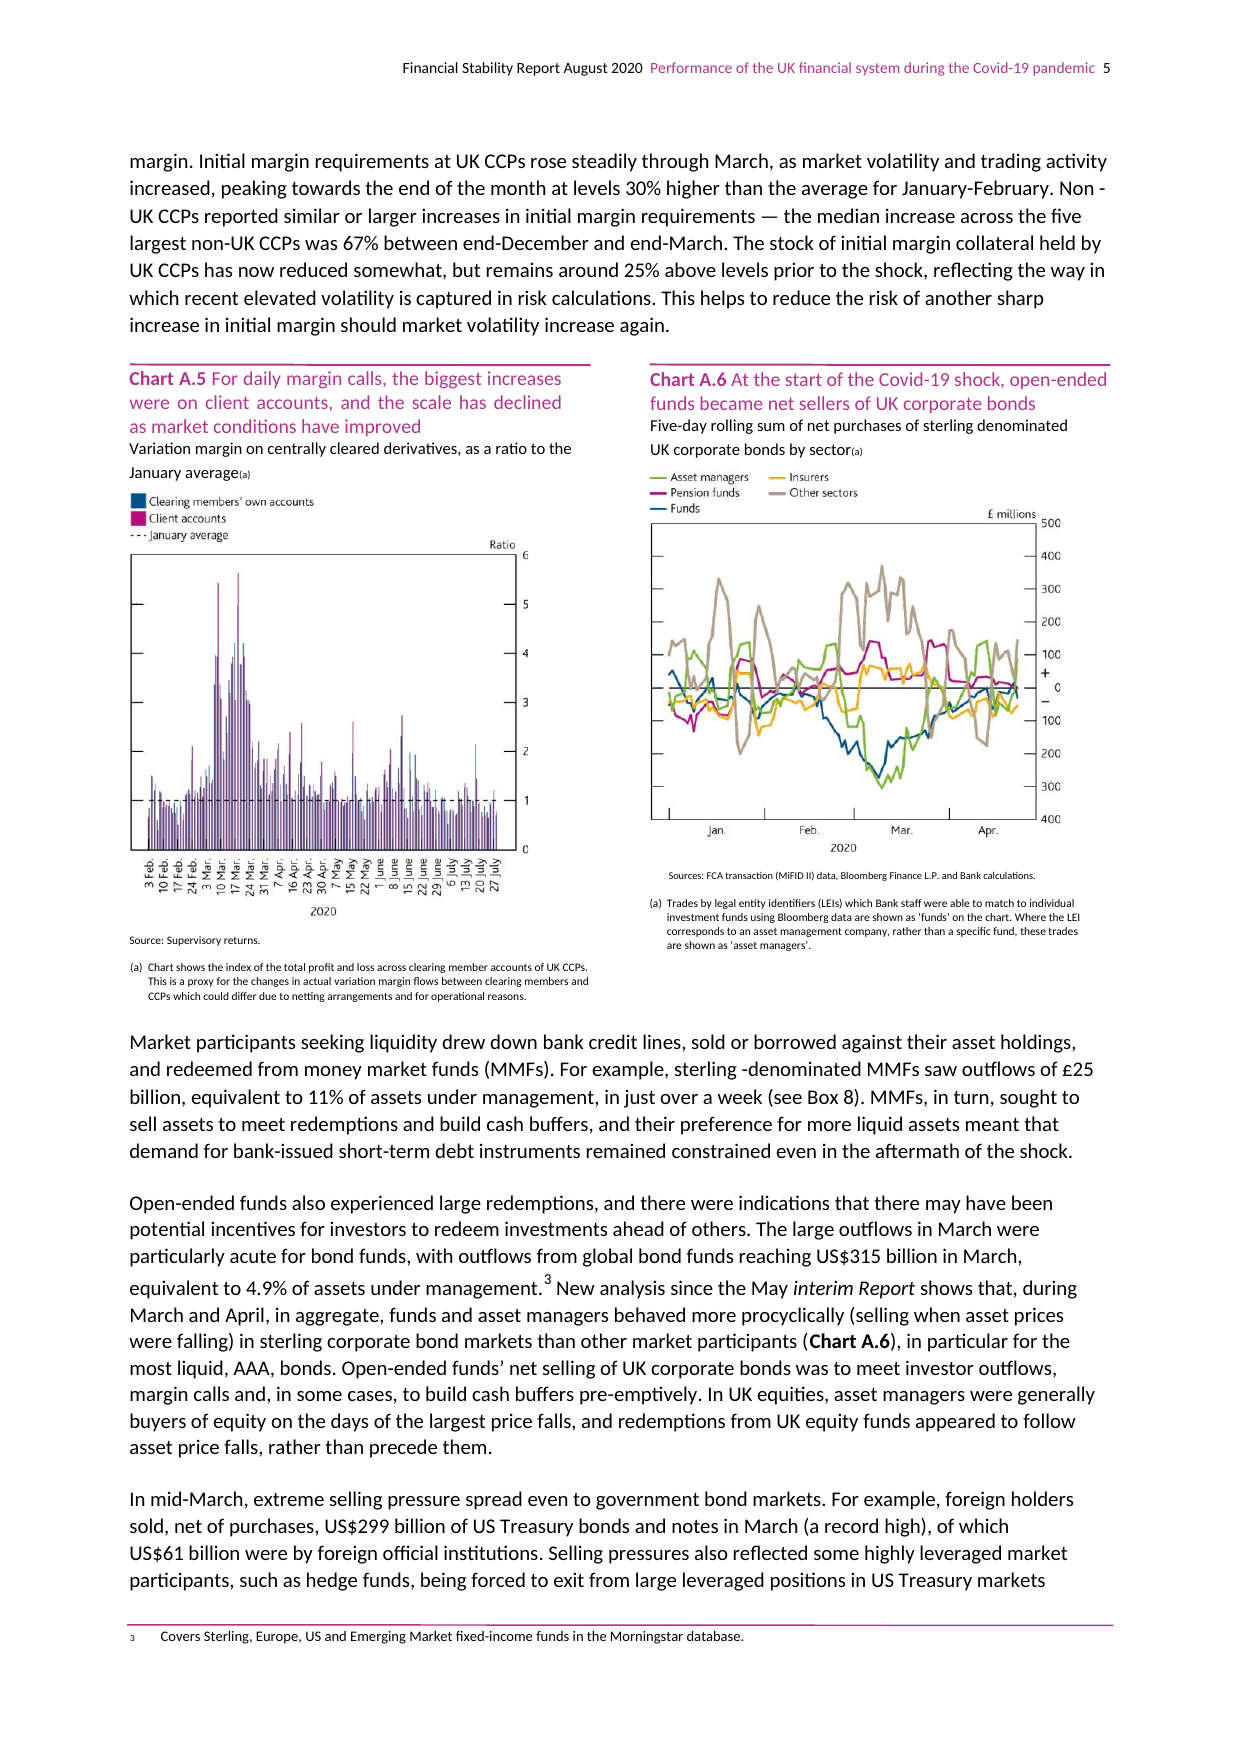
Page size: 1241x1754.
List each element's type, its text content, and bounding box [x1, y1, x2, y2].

list Trades by legal entity identifiers (LEIs) which Bank staff were able to match to individual investment funds using Bloomberg data are shown as ‘funds’ on the chart. Where the LEI corresponds to an asset management company, rather than a specific fund, these trades are shown as ‘asset managers’. [649, 896, 1096, 952]
text Chart A.6 At the start of the Covid-19 shock, open-ended funds became net sellers of UK corporate bonds [650, 367, 1108, 415]
text Five-day rolling sum of net purchases of sterling denominated UK corporate bonds by sector(a) [650, 415, 1069, 459]
text participants, such as hedge funds, being forced to exit from large leveraged positions in US Treasury markets [129, 1567, 1110, 1592]
list Covers Sterling, Europe, US and Emerging Market fixed-income funds in the Morningstar database. [130, 1627, 1110, 1645]
text Source: Supervisory returns. [129, 933, 589, 947]
text sold, net of purchases, US$299 billion of US Treasury bonds and notes in March (a record high), of which [129, 1513, 1110, 1538]
text In mid-March, extreme selling pressure spread even to government bond markets. For example, foreign holders [129, 1486, 1110, 1511]
text Open-ended funds also experienced large redemptions, and there were indications that there may have been potential incentives for investors to redeem investments ahead of others. The large outflows in March were particularly acute for bond funds, with outflows from global bond funds reaching US$315 billion in March, equivalent to 4.9% of assets under management.3 New analysis since the May interim Report shows that, during March and April, in aggregate, funds and asset managers behaved more procyclically (selling when asset prices were falling) in sterling corporate bond markets than other market participants (Chart A.6), in particular for the most liquid, AAA, bonds. Open-ended funds’ net selling of UK corporate bonds was to meet investor outflows, margin calls and, in some cases, to build cash buffers pre-emptively. In UK equities, asset managers were generally buyers of equity on the days of the largest price falls, and redemptions from UK equity funds appeared to follow asset price falls, rather than precede them. [129, 1190, 1098, 1459]
text margin. Initial margin requirements at UK CCPs rose steadily through March, as market volatility and trading activity increased, peaking towards the end of the month at levels 30% higher than the average for January-February. Non -UK CCPs reported similar or larger increases in initial margin requirements — the median increase across the five largest non-UK CCPs was 67% between end-December and end-March. The stock of initial margin collateral held by UK CCPs has now reduced somewhat, but remains around 25% above levels prior to the shock, reflecting the way in which recent elevated volatility is captured in risk calculations. This helps to reduce the risk of another sharp increase in initial margin should market volatility increase again. [129, 148, 1110, 338]
text Variation margin on centrally cleared derivatives, as a ratio to the January average(a) [129, 438, 573, 483]
list Chart shows the index of the total profit and loss across clearing member accounts of UK CCPs. This is a proxy for the changes in actual variation margin flows between clearing members and CCPs which could differ due to netting arrangements and for operational reasons. [130, 961, 589, 1003]
text Financial Stability Report August 2020 Performance of the UK financial system during the Covid-19 pandemic 5 [129, 58, 1110, 77]
picture [130, 493, 529, 918]
text Chart A.5 For daily margin calls, the biggest increases were on client accounts, and the scale has declined as market conditions have improved [129, 367, 562, 438]
text Sources: FCA transaction (MiFID II) data, Bloomberg Finance L.P. and Bank calculations. [649, 869, 1055, 882]
picture [649, 470, 1061, 855]
text Market participants seeking liquidity drew down bank credit lines, sold or borrowed against their asset holdings, and redeemed from money market funds (MMFs). For example, sterling -denominated MMFs saw outflows of £25 billion, equivalent to 11% of assets under management, in just over a week (see Box 8). MMFs, in turn, sought to sell assets to meet redemptions and build cash buffers, and their preference for more liquid assets meant that demand for bank-issued short-term debt instruments remained constrained even in the aftermath of the shock. [129, 1029, 1096, 1164]
text US$61 billion were by foreign official institutions. Selling pressures also reflected some highly leveraged market [129, 1540, 1110, 1566]
